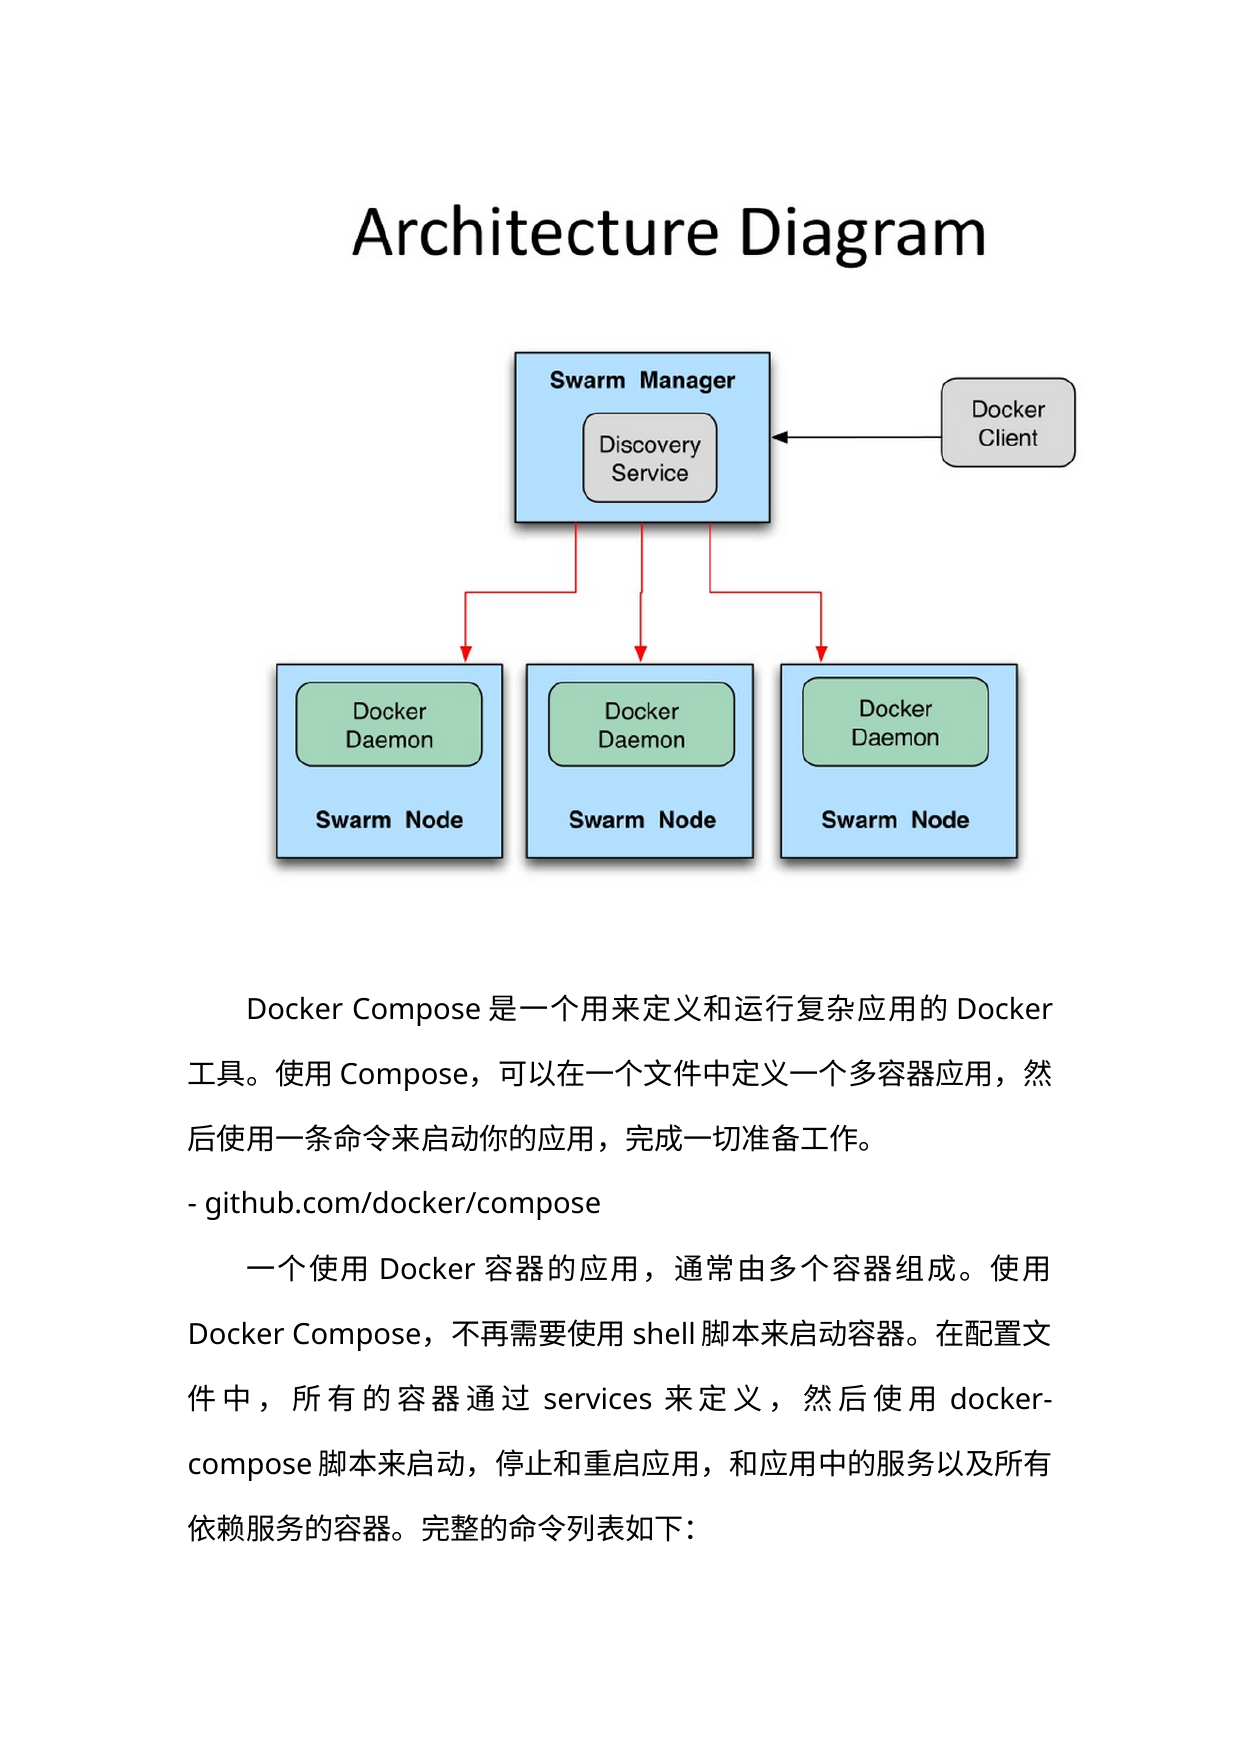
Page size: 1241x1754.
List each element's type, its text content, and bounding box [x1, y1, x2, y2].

text 一个使用Docker容器的应用，通常由多个容器组成。使用Docker Compose，不再需要使用shell脚本来启动容器。在配置文件中，所有的容器通过services来定义，然后使用docker-compose脚本来启动，停止和重启应用，和应用中的服务以及所有依赖服务的容器。完整的命令列表如下： [187, 1234, 1053, 1559]
text Docker Compose是一个用来定义和运行复杂应用的Docker工具。使用Compose，可以在一个文件中定义一个多容器应用，然后使用一条命令来启动你的应用，完成一切准备工作。 - github.com/docker/compose [187, 974, 1053, 1234]
picture [231, 162, 1097, 951]
